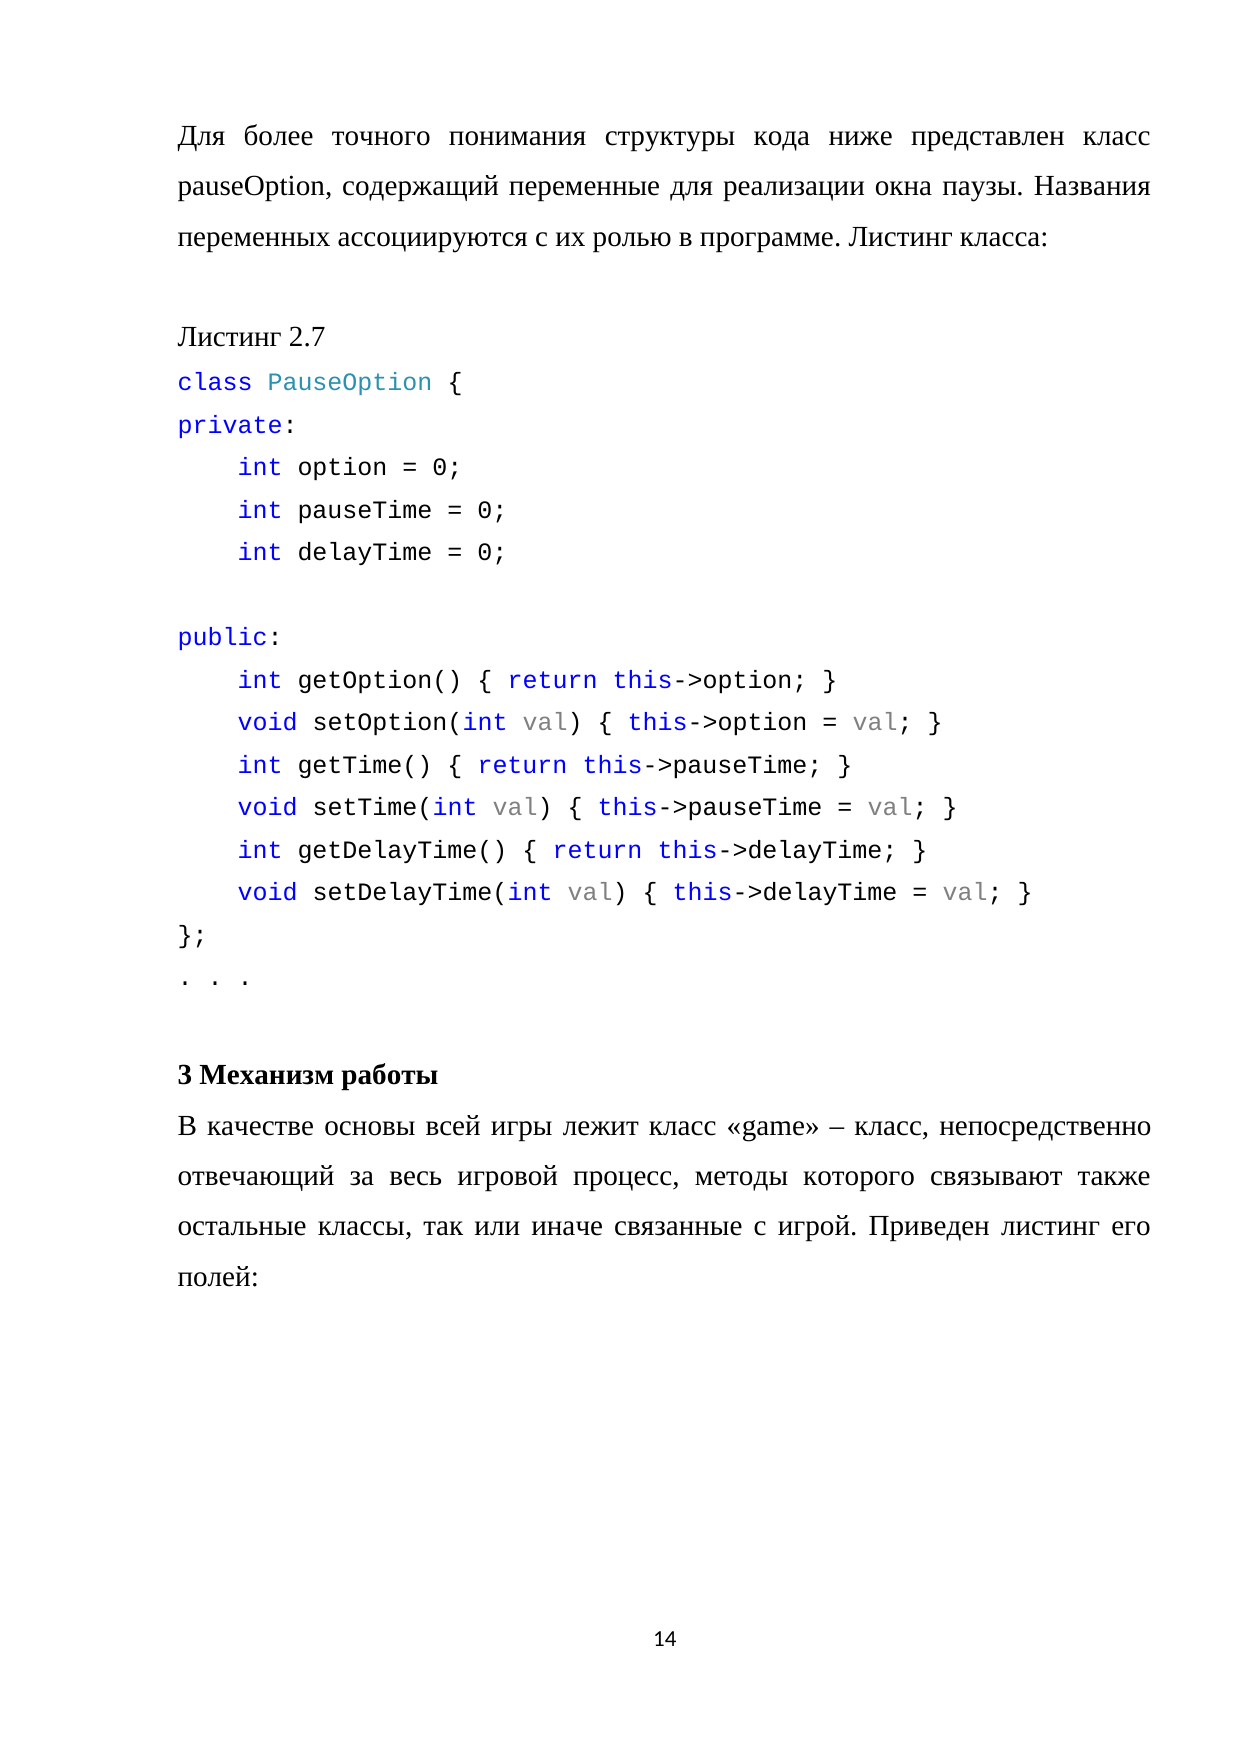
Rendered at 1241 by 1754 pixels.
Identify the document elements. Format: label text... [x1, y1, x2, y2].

text . . . [177, 965, 1152, 993]
text int getTime() { return this->pauseTime; } [177, 752, 1152, 781]
text }; [177, 922, 1152, 951]
text int pauseTime = 0; [177, 497, 1152, 526]
text 3 Механизм работы [177, 1057, 1152, 1091]
text В качестве основы всей игры лежит класс «game» – класс, непосредственно отвечающий за весь игровой процесс, методы которого связывают также остальные классы, так или иначе связанные с игрой. Приведен листинг его полей: [177, 1108, 1152, 1292]
text private: [177, 412, 1152, 441]
text int delayTime = 0; [177, 540, 1152, 568]
text void setOption(int val) { this->option = val; } [177, 710, 1152, 738]
text int getDelayTime() { return this->delayTime; } [177, 837, 1152, 866]
text void setTime(int val) { this->pauseTime = val; } [177, 795, 1152, 823]
text class PauseOption { [177, 370, 1152, 398]
text Листинг 2.7 [177, 319, 1152, 353]
text public: [177, 625, 1152, 653]
text void setDelayTime(int val) { this->delayTime = val; } [177, 880, 1152, 908]
text int getOption() { return this->option; } [177, 667, 1152, 696]
text Для более точного понимания структуры кода ниже представлен класс pauseOption, содержащий переменные для реализации окна паузы. Названия переменных ассоциируются с их ролью в программе. Листинг класса: [177, 118, 1152, 252]
text int option = 0; [177, 455, 1152, 483]
